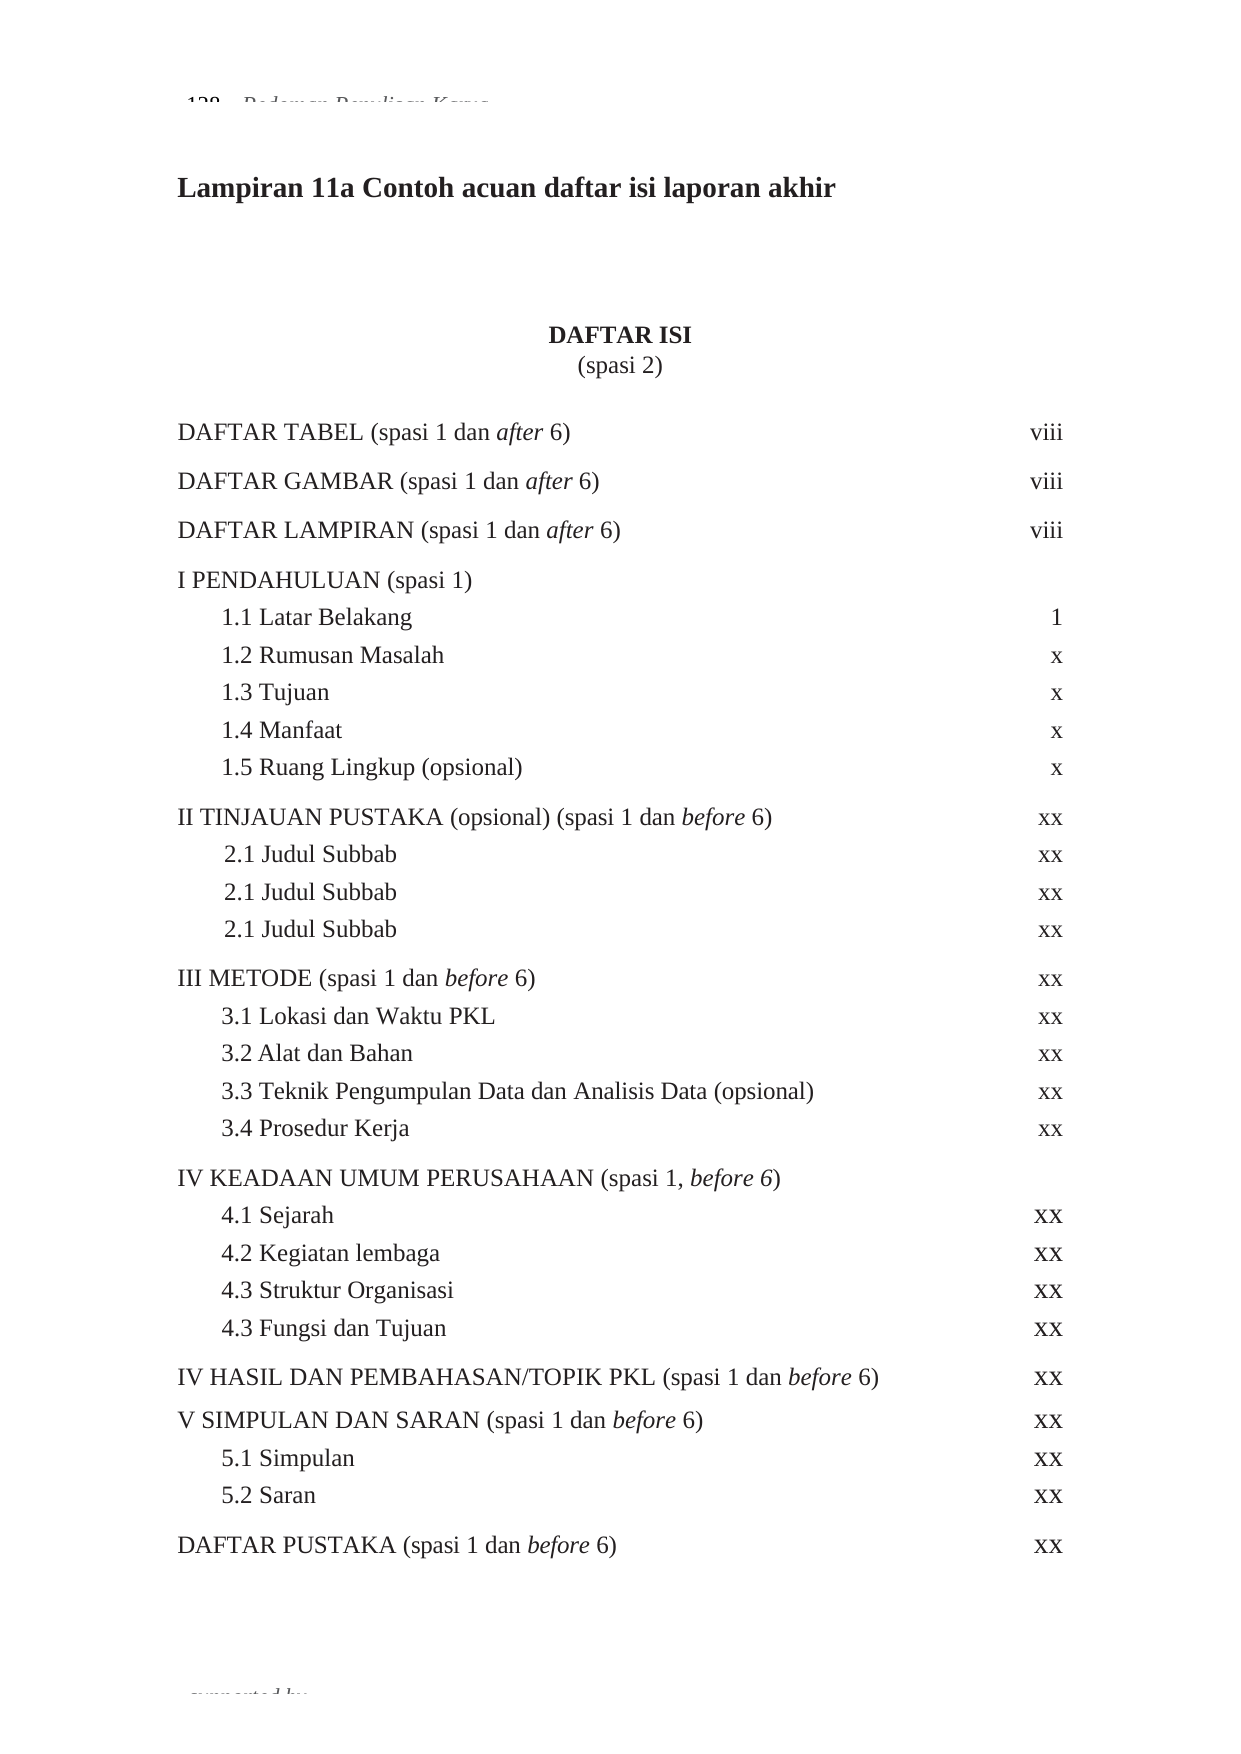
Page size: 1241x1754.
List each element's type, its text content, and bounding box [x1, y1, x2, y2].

list Tujuan x [221, 677, 1240, 706]
list Latar Belakang 1 [221, 602, 1240, 631]
list SIMPULAN DAN SARAN (spasi 1 dan before 6) xx [177, 1402, 1240, 1435]
text 2.1 Judul Subbab xx [224, 914, 1240, 943]
text I PENDAHULUAN (spasi 1) [177, 565, 1240, 594]
list METODE (spasi 1 dan before 6) xx [177, 963, 1240, 992]
list Simpulan xx [221, 1439, 1240, 1473]
list Kegiatan lembaga xx [221, 1234, 1240, 1267]
text DAFTAR GAMBAR (spasi 1 dan after 6) viii [158, 466, 1082, 495]
text DAFTAR PUSTAKA (spasi 1 dan before 6) xx [177, 1526, 1240, 1559]
list HASIL DAN PEMBAHASAN/TOPIK PKL (spasi 1 dan before 6) xx [177, 1358, 1240, 1392]
list Sejarah xx [221, 1196, 1240, 1230]
list Teknik Pengumpulan Data dan Analisis Data (opsional) xx [221, 1076, 1240, 1105]
text 2.1 Judul Subbab xx [224, 839, 1240, 868]
list Rumusan Masalah x [221, 640, 1240, 669]
list KEADAAN UMUM PERUSAHAAN (spasi 1, before 6) [177, 1163, 1240, 1192]
text DAFTAR LAMPIRAN (spasi 1 dan after 6) viii [158, 516, 1082, 544]
text 4.3 Fungsi dan Tujuan xx [221, 1309, 1240, 1342]
subtitle Lampiran 11a Contoh acuan daftar isi laporan akhir [177, 170, 1240, 203]
list Struktur Organisasi xx [221, 1271, 1240, 1305]
list Prosedur Kerja xx [221, 1113, 1240, 1142]
list Saran xx [221, 1477, 1240, 1510]
list Manfaat x [221, 715, 1240, 744]
text 2.1 Judul Subbab xx [224, 877, 1240, 905]
list Ruang Lingkup (opsional) x [221, 752, 1240, 781]
list TINJAUAN PUSTAKA (opsional) (spasi 1 dan before 6) xx [177, 802, 1240, 830]
list Lokasi dan Waktu PKL xx [221, 1001, 1240, 1030]
subtitle DAFTAR ISI [218, 320, 1023, 349]
list Alat dan Bahan xx [221, 1038, 1240, 1067]
text (spasi 2) [218, 350, 1023, 379]
text DAFTAR TABEL (spasi 1 dan after 6) viii [158, 417, 1082, 446]
